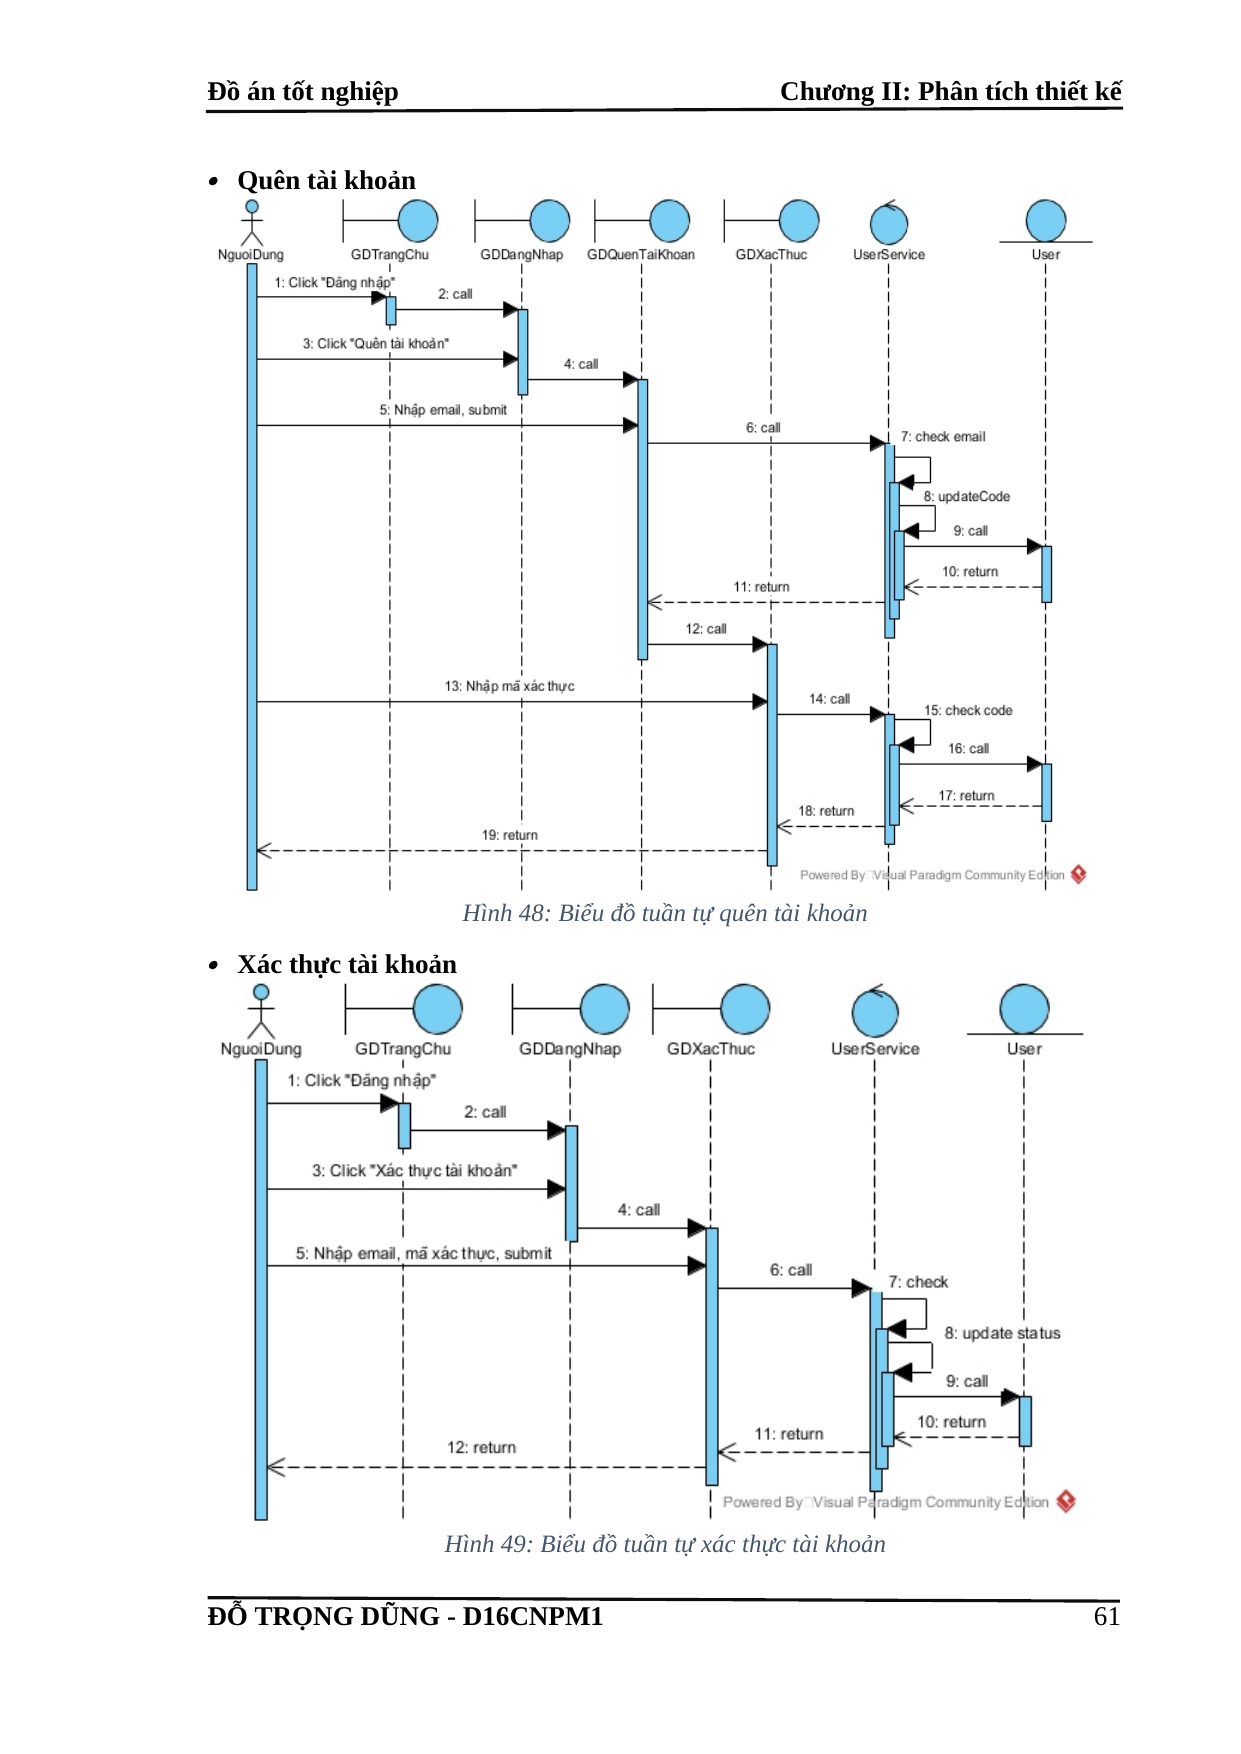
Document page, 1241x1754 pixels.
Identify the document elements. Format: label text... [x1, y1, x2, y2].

list Xác thực tài khoản [207, 948, 1123, 979]
picture [207, 981, 1084, 1527]
text Hình 49: Biểu đồ tuần tự xác thực tài khoản [207, 1529, 1123, 1558]
list Quên tài khoản [207, 164, 1123, 195]
text Hình 48: Biểu đồ tuần tự quên tài khoản [207, 898, 1123, 927]
picture [207, 197, 1093, 896]
